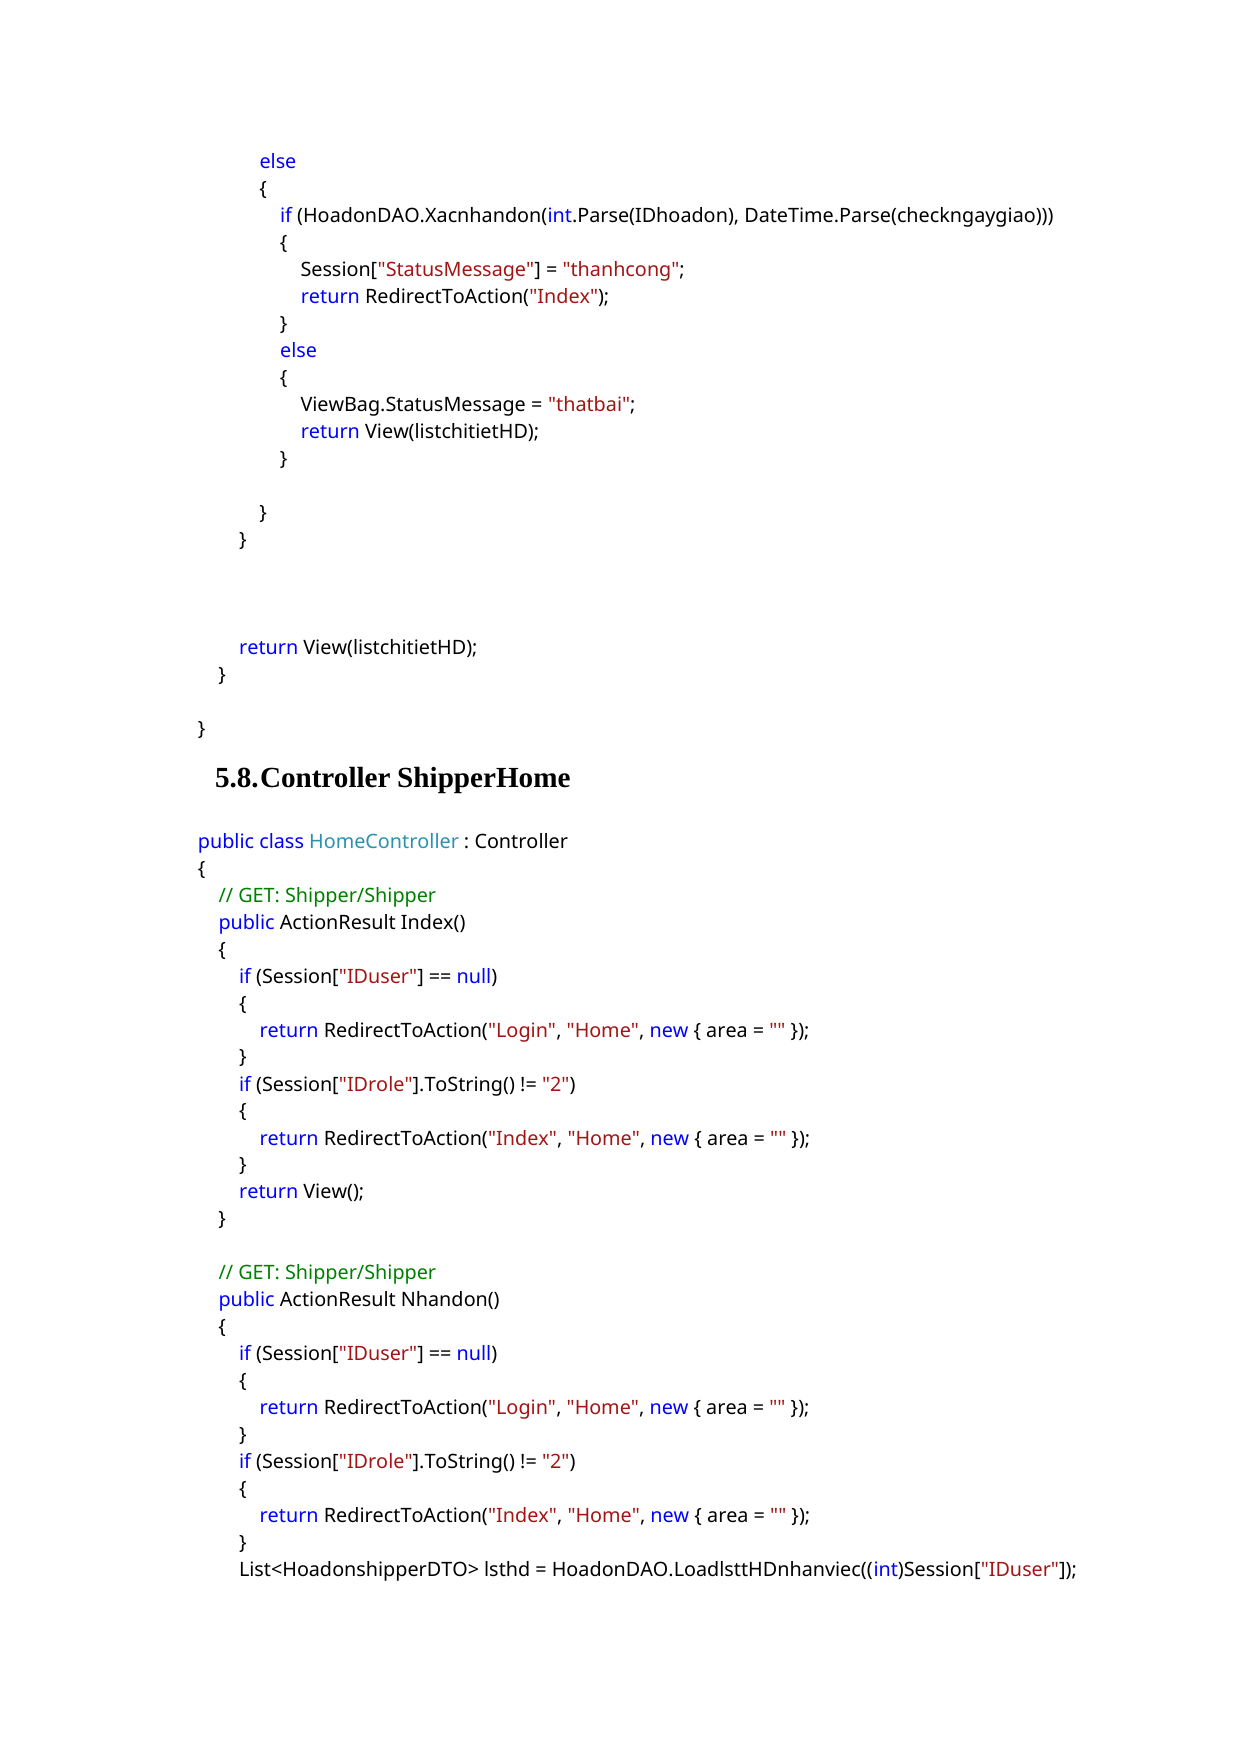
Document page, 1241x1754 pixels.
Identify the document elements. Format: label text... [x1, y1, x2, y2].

text if (Session["IDuser"] == null) [177, 1339, 1122, 1367]
text { [177, 363, 1122, 391]
text } [177, 444, 1122, 471]
text } [177, 1421, 1122, 1447]
text } [177, 1528, 1122, 1555]
text return RedirectToAction("Index", "Home", new { area = "" }); [177, 1501, 1122, 1528]
text // GET: Shipper/Shipper [177, 881, 1122, 908]
text List<HoadonshipperDTO> lsthd = HoadonDAO.LoadlsttHDnhanviec((int)Session["IDuser"]); [177, 1555, 1122, 1582]
text } [177, 498, 1122, 525]
text if (Session["IDuser"] == null) [177, 962, 1122, 989]
text // GET: Shipper/Shipper [177, 1259, 1122, 1286]
text return View(listchitietHD); [177, 417, 1122, 444]
text else [177, 337, 1122, 363]
text return View(); [177, 1178, 1122, 1205]
text return RedirectToAction("Login", "Home", new { area = "" }); [177, 1393, 1122, 1421]
text } [177, 660, 1122, 687]
text return RedirectToAction("Index"); [177, 283, 1122, 309]
text public class HomeController : Controller [177, 827, 1122, 854]
text { [177, 1313, 1122, 1339]
text { [177, 175, 1122, 202]
text Session["StatusMessage"] = "thanhcong"; [177, 256, 1122, 283]
text return RedirectToAction("Login", "Home", new { area = "" }); [177, 1016, 1122, 1043]
list Controller ShipperHome [215, 760, 1122, 793]
text } [177, 1151, 1122, 1178]
text public ActionResult Index() [177, 908, 1122, 935]
text } [177, 1205, 1122, 1232]
text if (HoadonDAO.Xacnhandon(int.Parse(IDhoadon), DateTime.Parse(checkngaygiao))) [177, 202, 1122, 229]
text { [177, 229, 1122, 256]
text public ActionResult Nhandon() [177, 1286, 1122, 1313]
text } [177, 714, 1122, 741]
text { [177, 1474, 1122, 1501]
text { [177, 854, 1122, 881]
text { [177, 935, 1122, 962]
text return RedirectToAction("Index", "Home", new { area = "" }); [177, 1124, 1122, 1151]
text { [177, 1097, 1122, 1124]
text ViewBag.StatusMessage = "thatbai"; [177, 391, 1122, 417]
text { [177, 989, 1122, 1016]
text } [177, 309, 1122, 337]
text if (Session["IDrole"].ToString() != "2") [177, 1447, 1122, 1474]
text else [177, 148, 1122, 175]
text } [177, 1043, 1122, 1070]
text { [177, 1367, 1122, 1393]
text } [177, 525, 1122, 552]
text if (Session["IDrole"].ToString() != "2") [177, 1070, 1122, 1097]
text return View(listchitietHD); [177, 633, 1122, 660]
